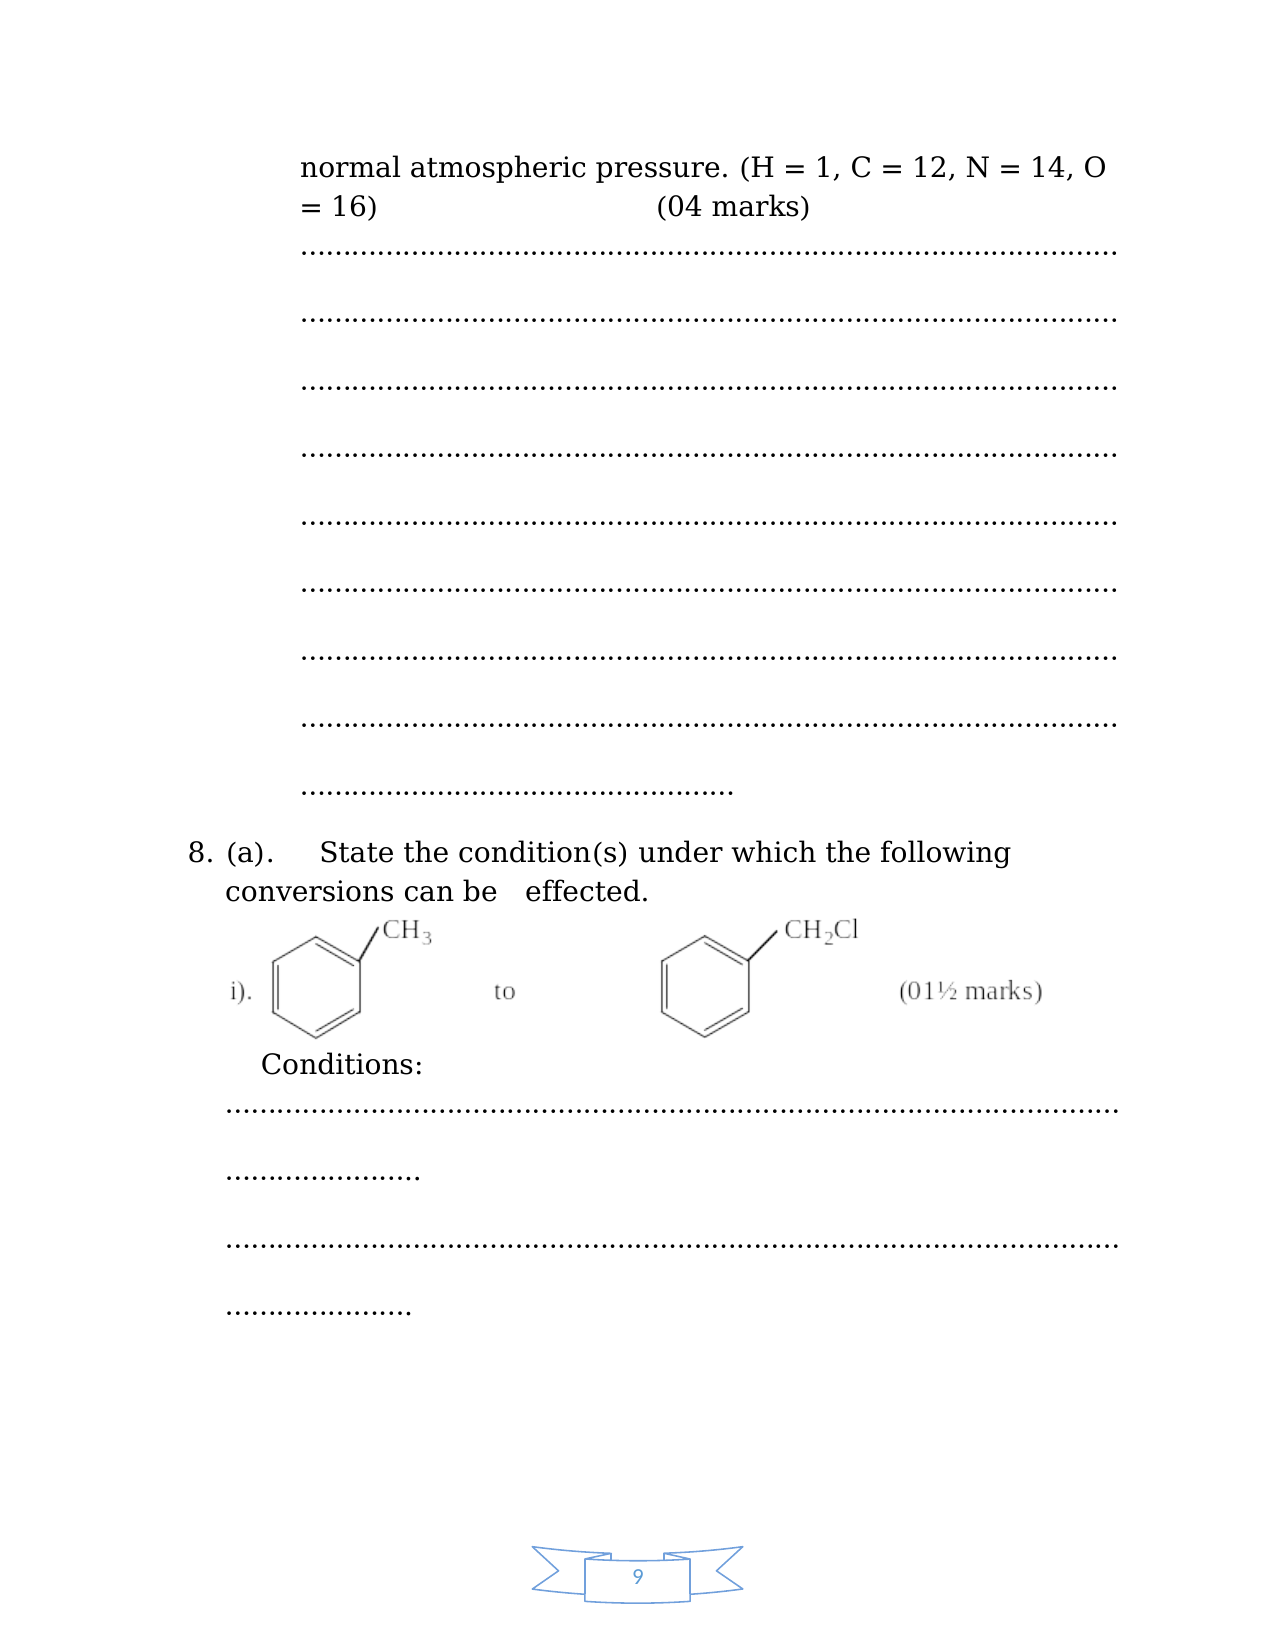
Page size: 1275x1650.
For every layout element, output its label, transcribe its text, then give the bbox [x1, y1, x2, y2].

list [225, 1085, 1125, 1321]
list Conditions: [225, 1046, 1125, 1080]
list ……………………………………………………………………………………………………………………………………………………………………………………………………………………………………………………………………………………………………………………………………………………………………………………………………………………………………………………………………………………………………………………………………………………………………………………………………………………………………………………………………………………………………………………………………………………… [300, 227, 1125, 801]
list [300, 150, 1125, 222]
list (a). State the condition(s) under which the following conversions can be effected. [187, 835, 1125, 907]
